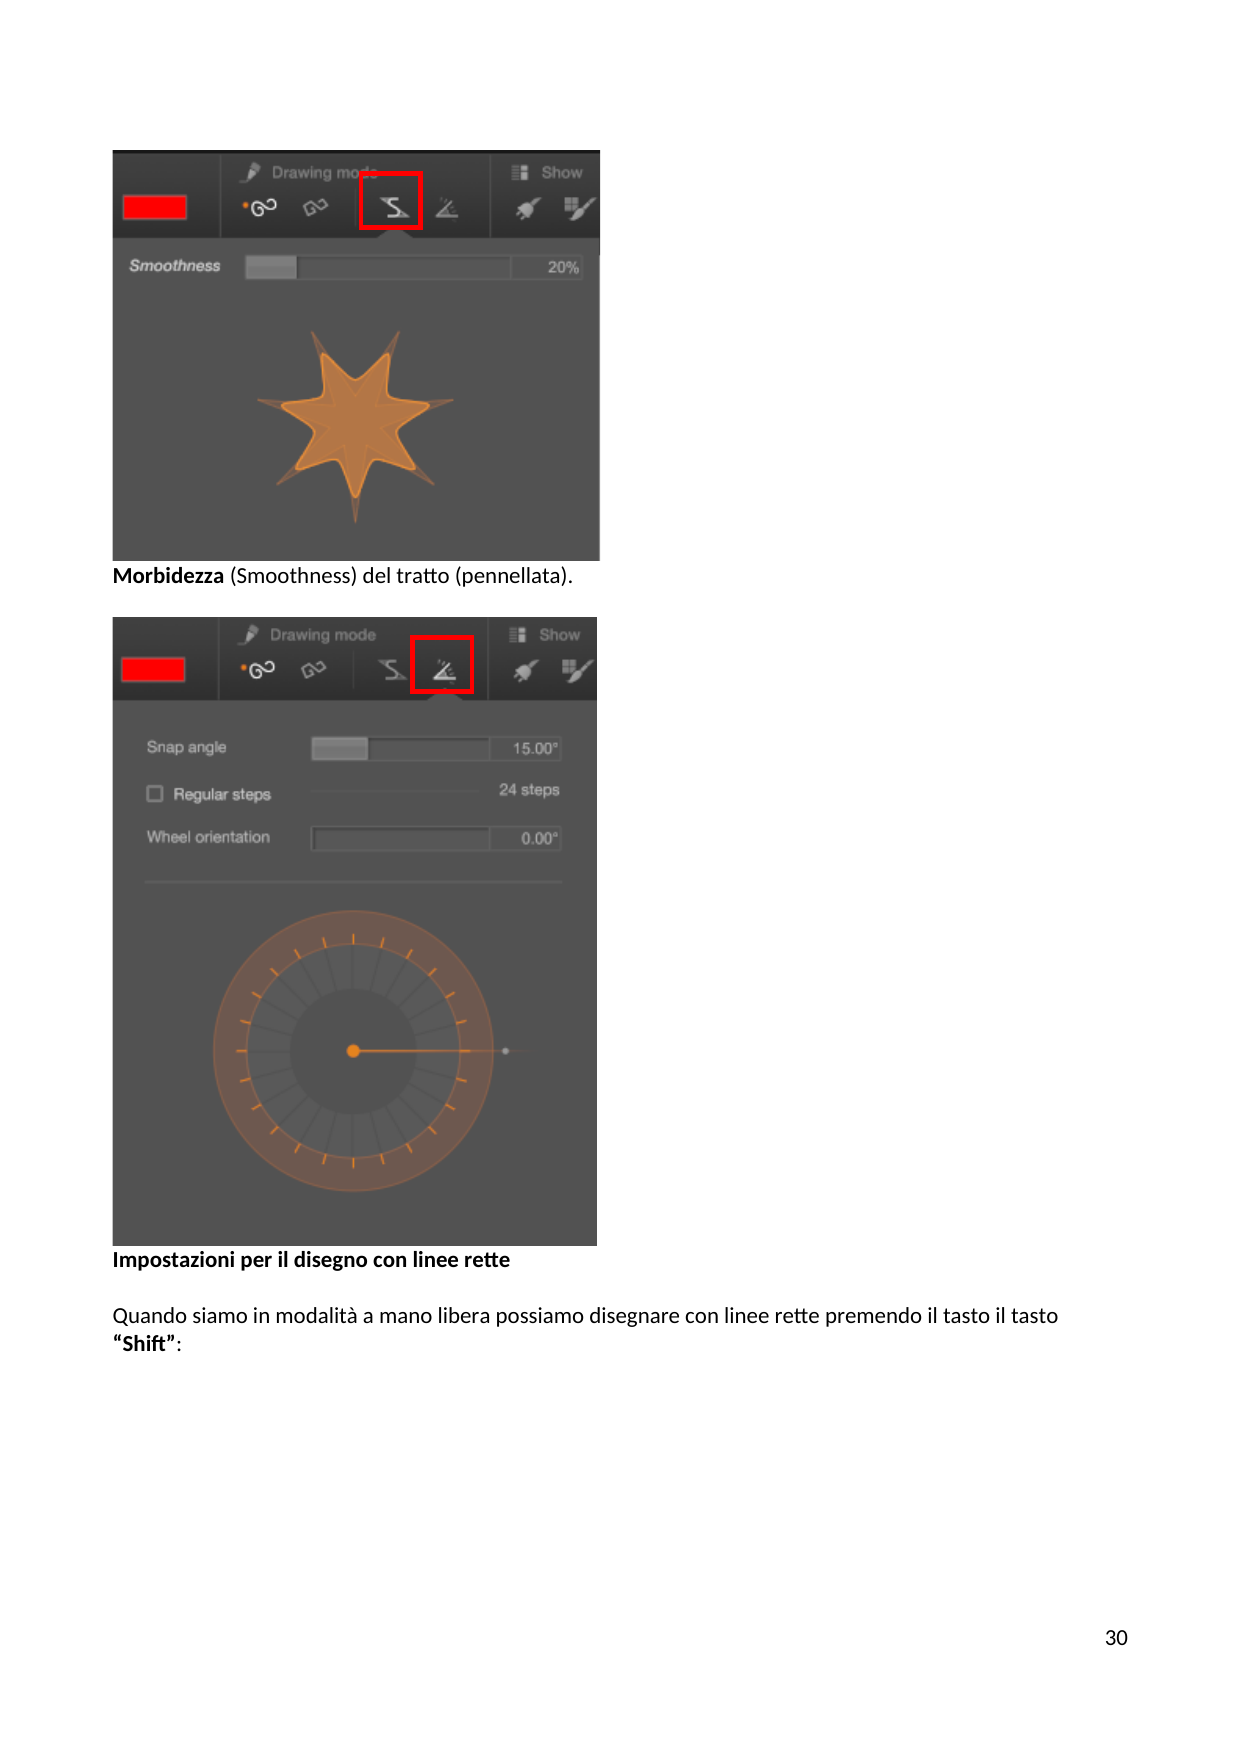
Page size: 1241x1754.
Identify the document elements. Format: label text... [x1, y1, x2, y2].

text Morbidezza (Smoothness) del tratto (pennellata). [112, 561, 1128, 589]
text Impostazioni per il disegno con linee rette [112, 1245, 1128, 1273]
picture [112, 150, 600, 561]
picture [112, 617, 597, 1246]
text Quando siamo in modalità a mano libera possiamo disegnare con linee rette premendo il tasto il tasto “Shift”: [112, 1301, 1128, 1357]
